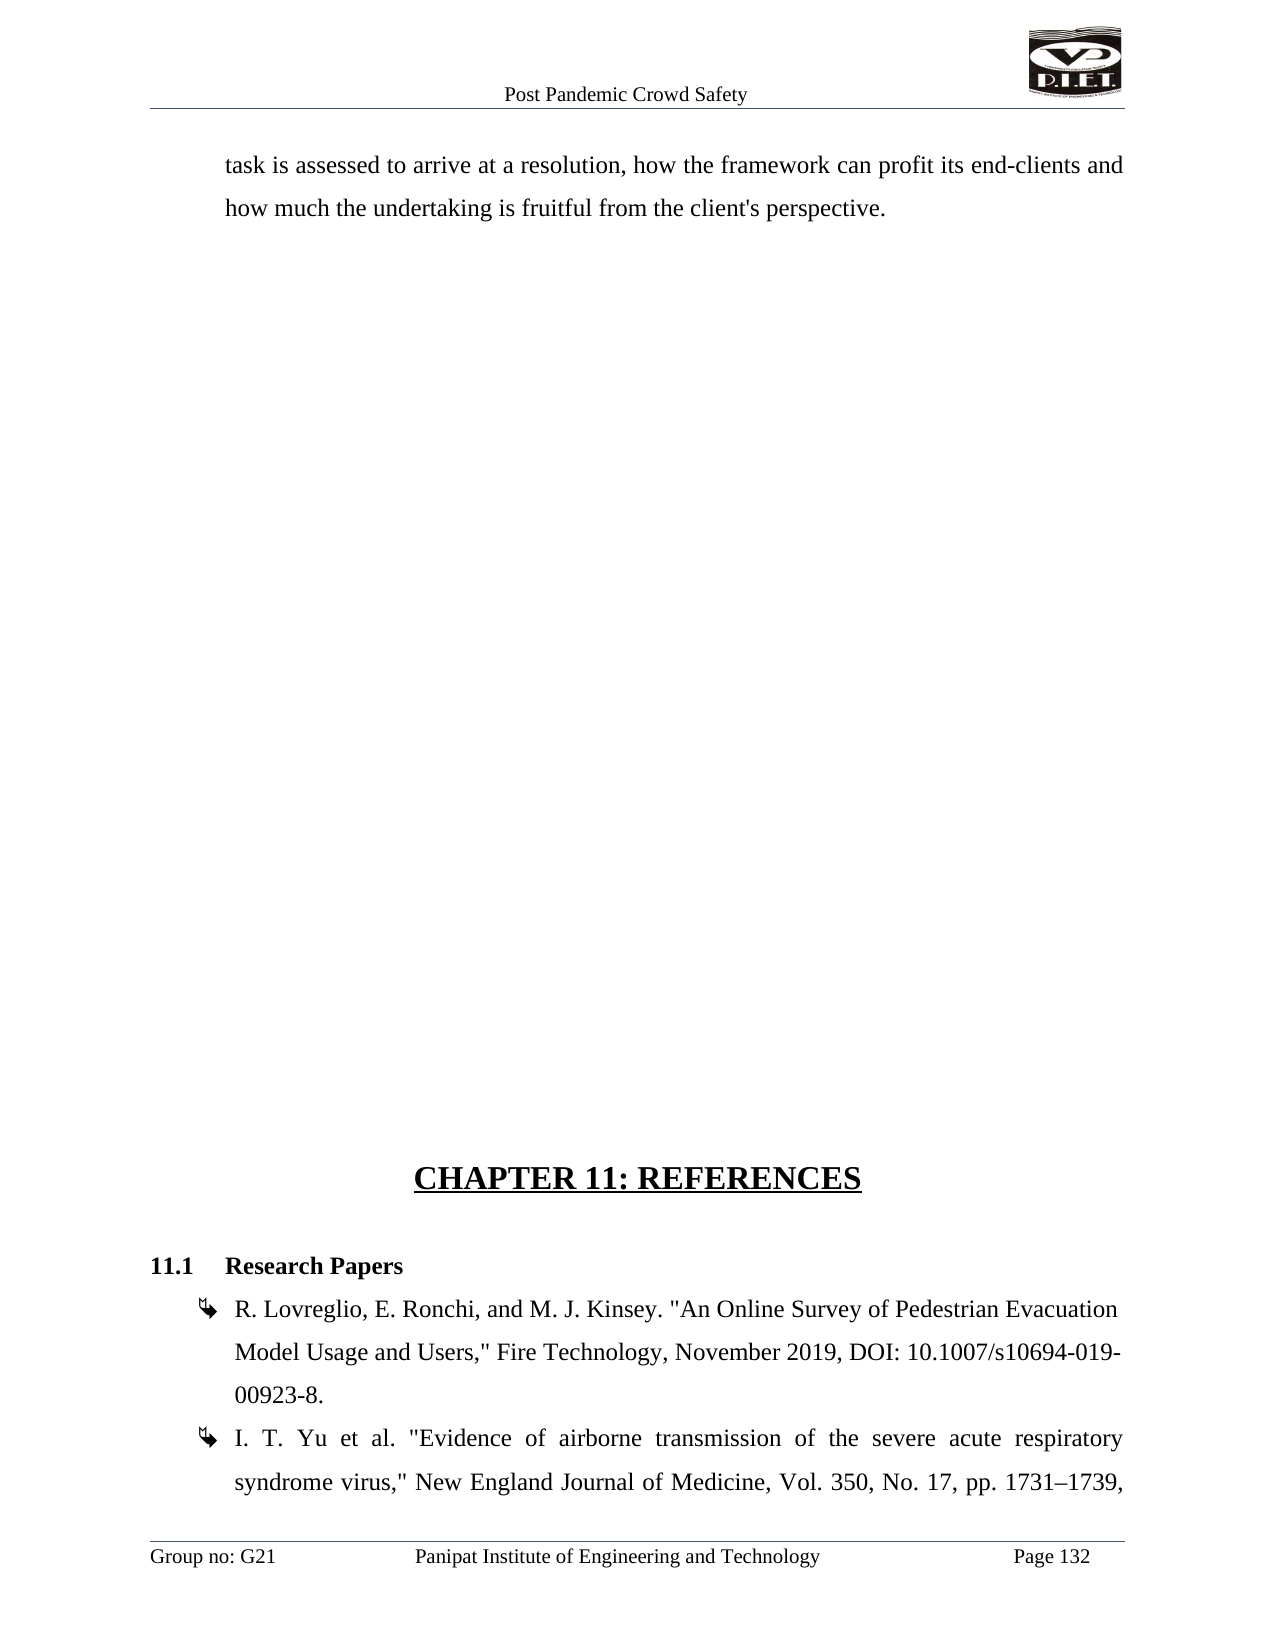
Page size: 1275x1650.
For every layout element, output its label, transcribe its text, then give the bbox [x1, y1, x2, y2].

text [225, 150, 1125, 222]
text 11.1 Research Papers [150, 1251, 1125, 1280]
subtitle CHAPTER 11: REFERENCES [150, 1158, 1125, 1196]
list R. Lovreglio, E. Ronchi, and M. J. Kinsey. "An Online Survey of Pedestrian Evacuation Model Usage and Users," Fire Technology, November 2019, DOI: 10.1007/s10694-019-00923-8. [197, 1294, 1125, 1409]
picture [1029, 23, 1122, 101]
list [197, 1423, 1125, 1495]
